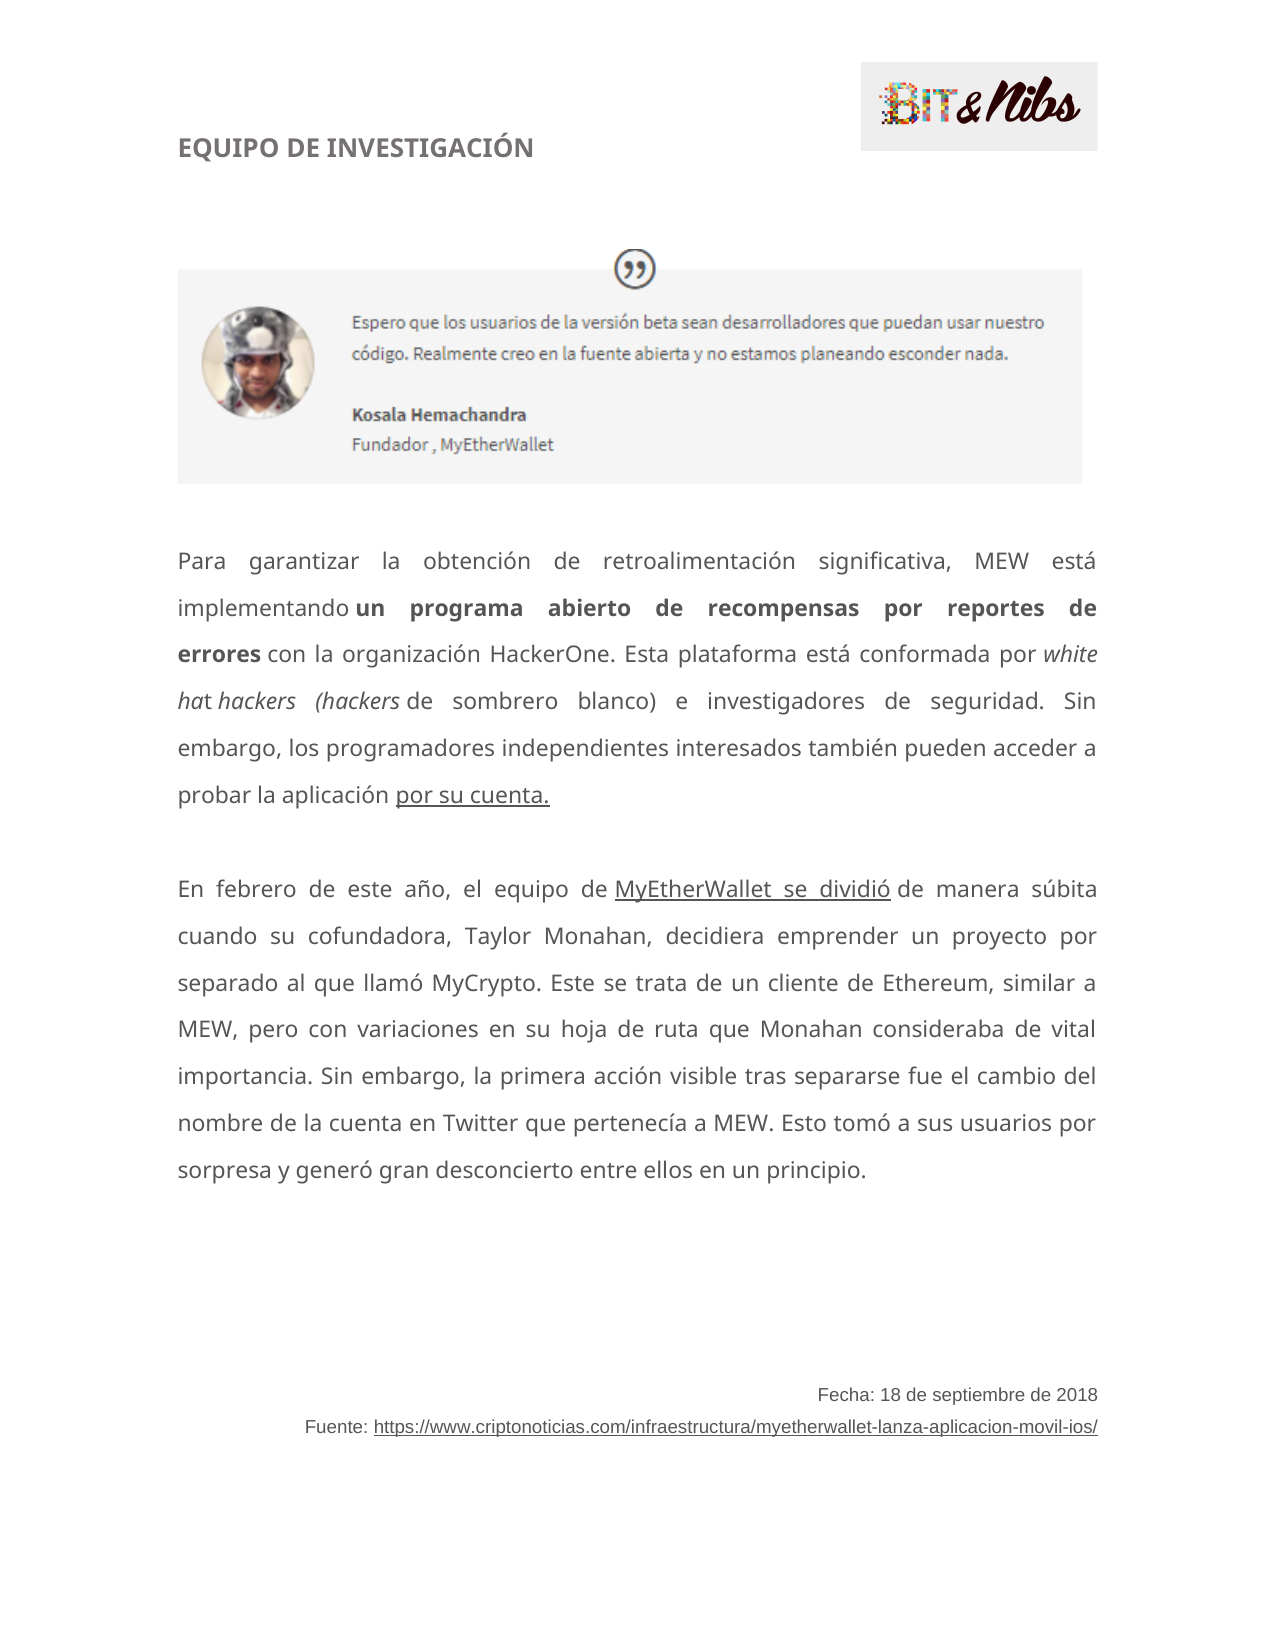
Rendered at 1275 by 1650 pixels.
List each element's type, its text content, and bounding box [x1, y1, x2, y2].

text En febrero de este año, el equipo de MyEtherWallet se dividió de manera súbita cuando su cofundadora, Taylor Monahan, decidiera emprender un proyecto por separado al que llamó MyCrypto. Este se trata de un cliente de Ethereum, similar a MEW, pero con variaciones en su hoja de ruta que Monahan consideraba de vital importancia. Sin embargo, la primera acción visible tras separarse fue el cambio del nombre de la cuenta en Twitter que pertenecía a MEW. Esto tomó a sus usuarios por sorpresa y generó gran desconcierto entre ellos en un principio. [177, 873, 1098, 1185]
text Para garantizar la obtención de retroalimentación significativa, MEW está implementando un programa abierto de recompensas por reportes de errores con la organización HackerOne. Esta plataforma está conformada por white hat hackers (hackers de sombrero blanco) e investigadores de seguridad. Sin embargo, los programadores independientes interesados también pueden acceder a probar la aplicación por su cuenta. [177, 545, 1098, 810]
text Fecha: 18 de septiembre de 2018 [177, 1384, 1098, 1406]
text Fuente: https://www.criptonoticias.com/infraestructura/myetherwallet-lanza-aplicacion-movil-ios/ [177, 1416, 1098, 1438]
picture [177, 249, 1083, 484]
picture [860, 62, 1098, 151]
